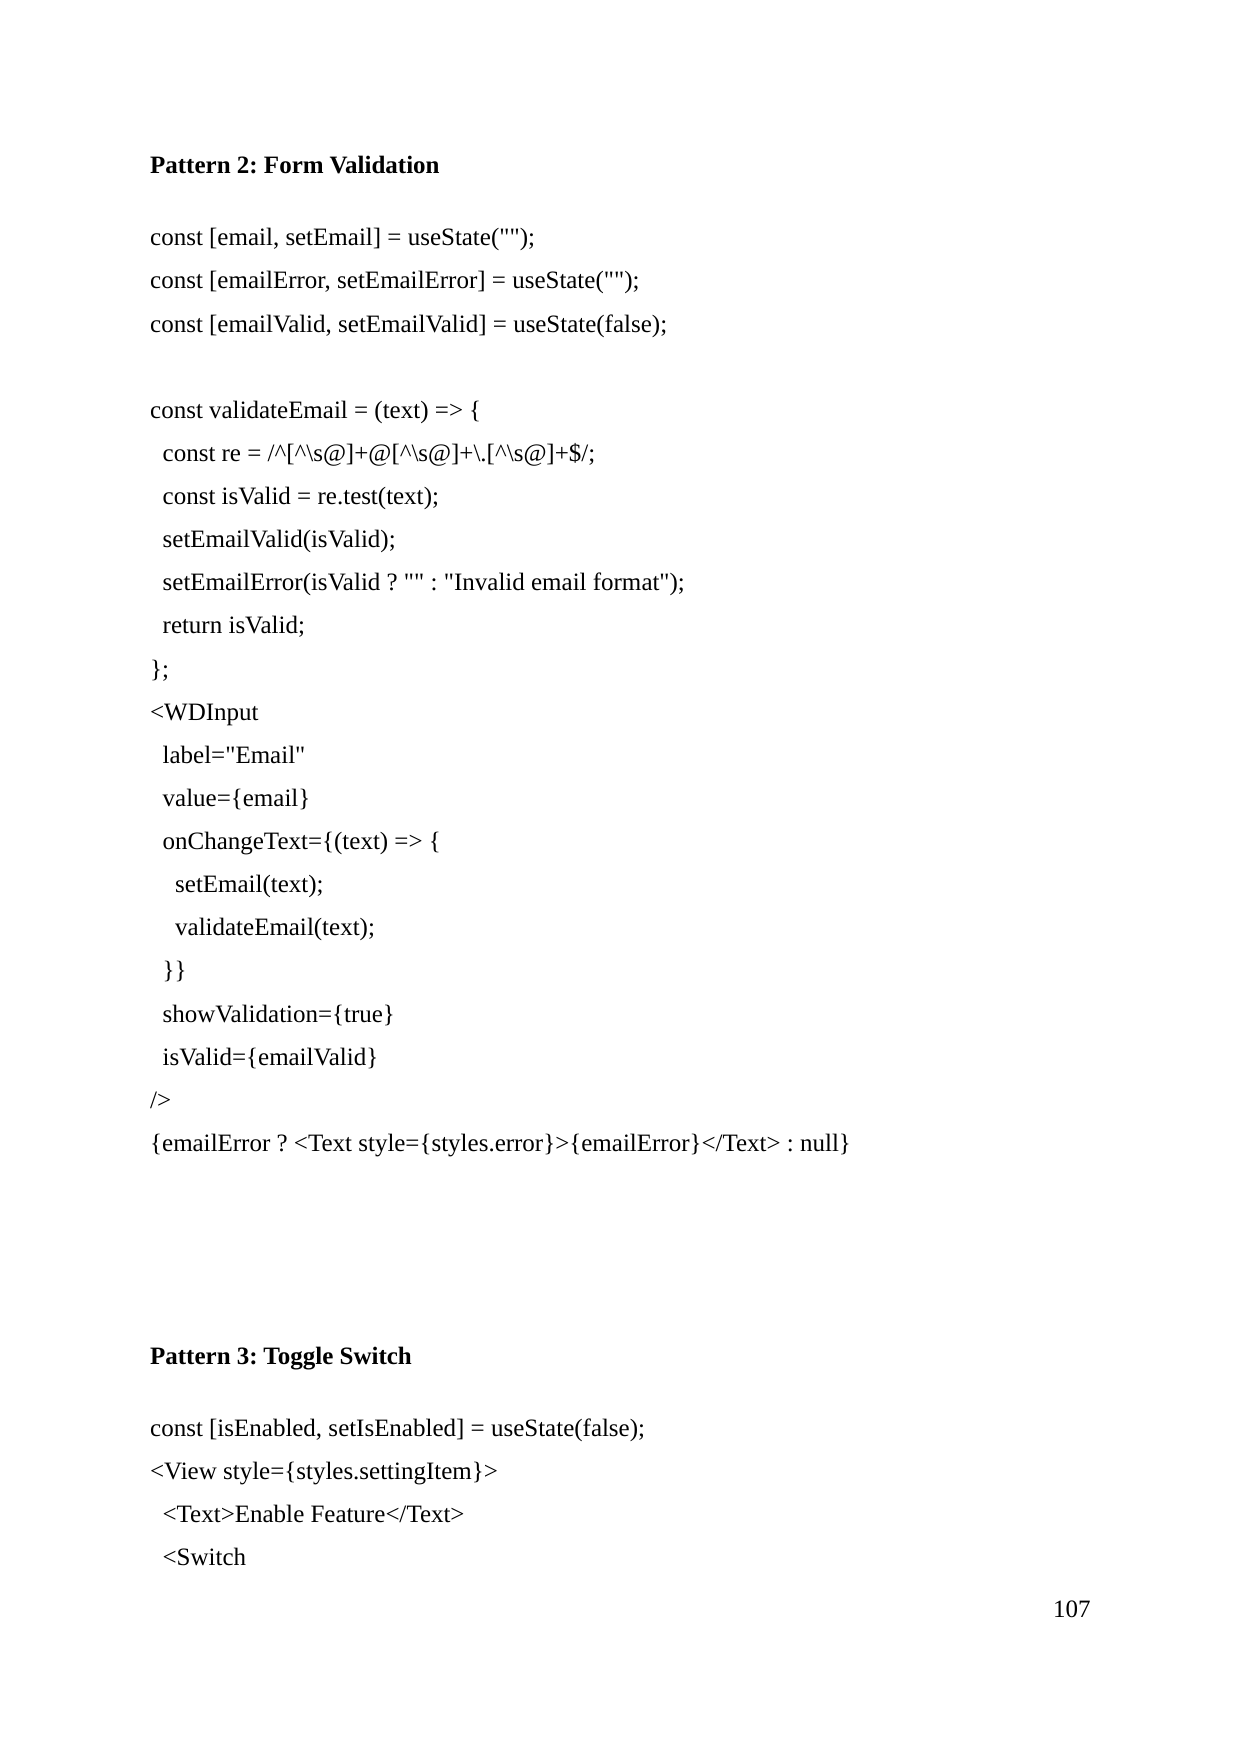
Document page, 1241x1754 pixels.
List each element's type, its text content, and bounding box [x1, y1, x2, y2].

text Pattern 2: Form Validation [150, 150, 1090, 179]
text const [email, setEmail] = useState(""); const [emailError, setEmailError] = useState(""); const [emailValid, setEmailValid] = useState(false); const validateEmail = (text) => { const re = /^[^\s@]+@[^\s@]+\.[^\s@]+$/; const isValid = re.test(text); setEmailValid(isValid); setEmailError(isValid ? "" : "Invalid email format"); return isValid; }; <WDInput label="Email" value={email} onChangeText={(text) => { setEmail(text); validateEmail(text); }} showValidation={true} isValid={emailValid} /> {emailError ? <Text style={styles.error}>{emailError}</Text> : null} [150, 222, 1090, 1200]
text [150, 1413, 1090, 1571]
text Pattern 3: Toggle Switch [150, 1341, 1090, 1369]
